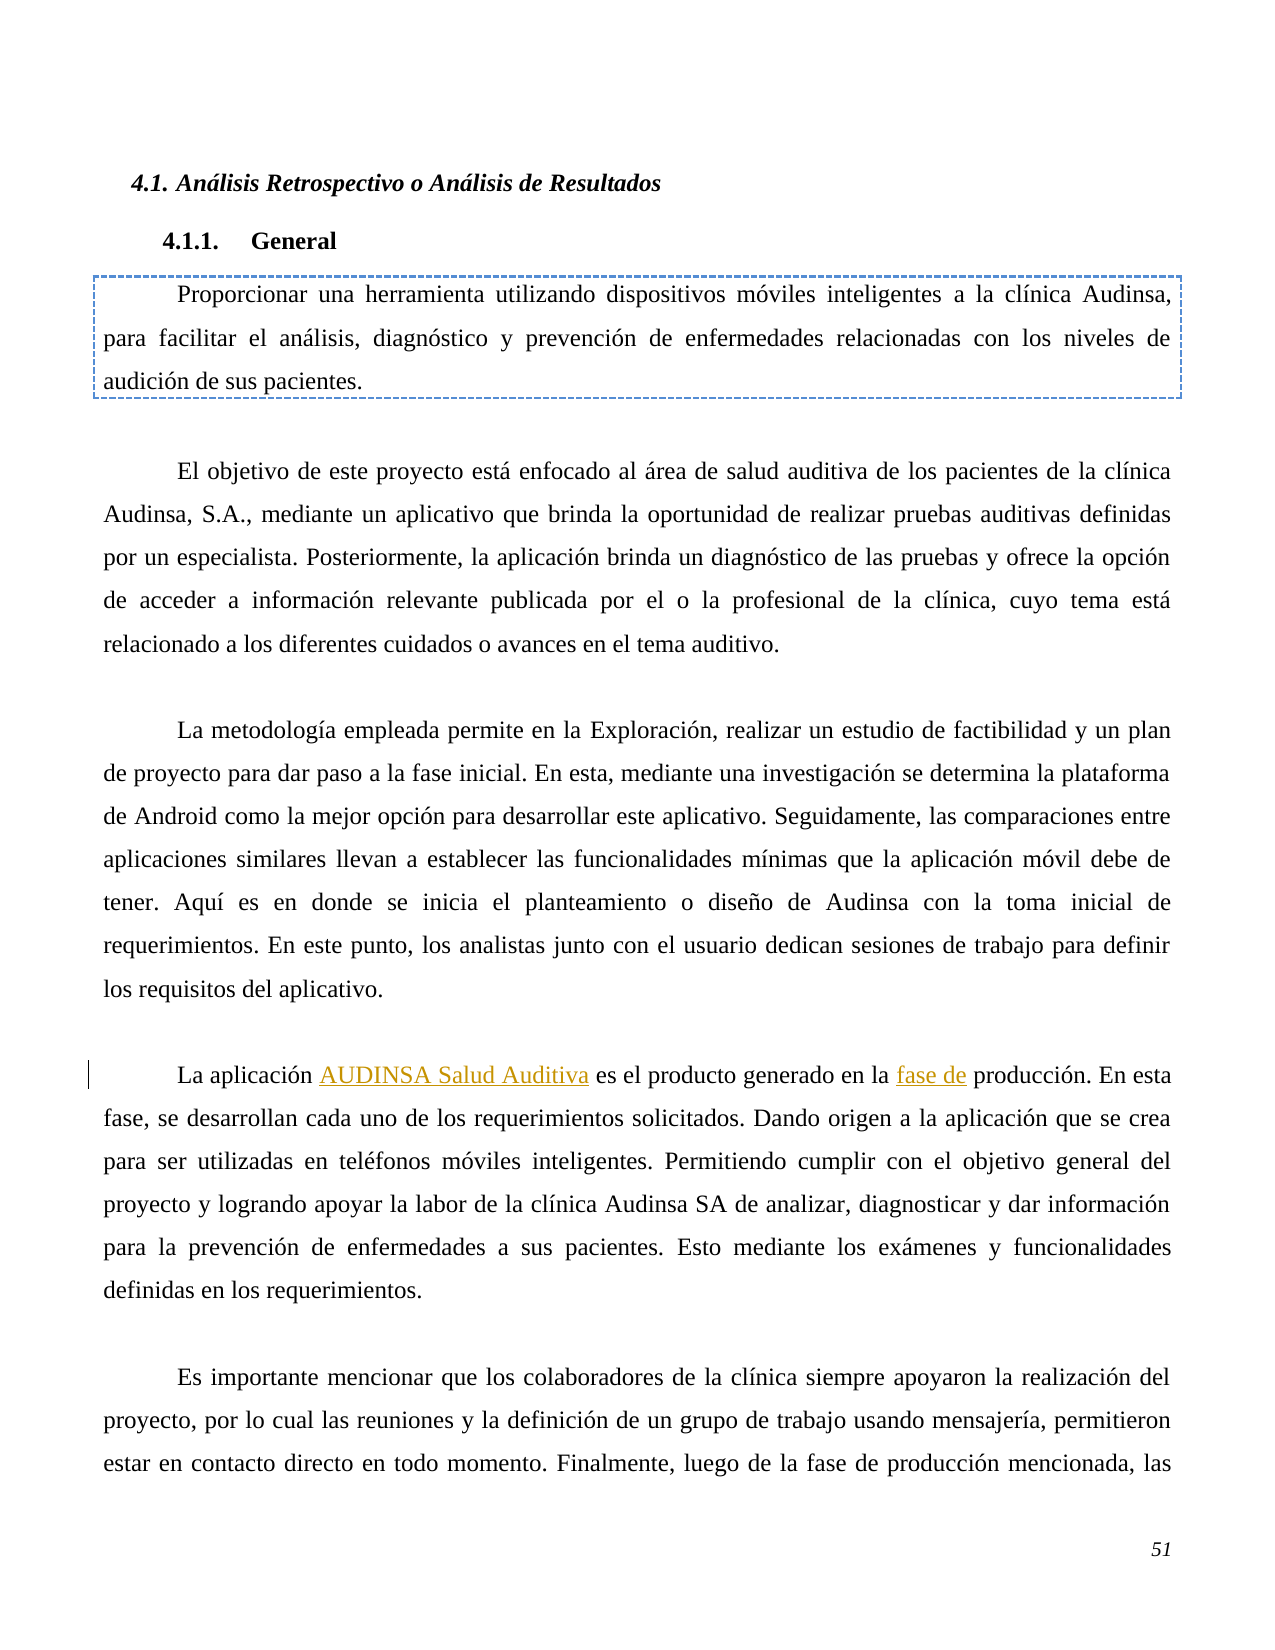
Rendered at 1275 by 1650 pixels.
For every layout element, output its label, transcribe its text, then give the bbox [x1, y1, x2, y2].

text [103, 1362, 1172, 1477]
text General [162, 226, 1172, 255]
text La metodología empleada permite en la Exploración, realizar un estudio de factibilidad y un plan de proyecto para dar paso a la fase inicial. En esta, mediante una investigación se determina la plataforma de Android como la mejor opción para desarrollar este aplicativo. Seguidamente, las comparaciones entre aplicaciones similares llevan a establecer las funcionalidades mínimas que la aplicación móvil debe de tener. Aquí es en donde se inicia el planteamiento o diseño de Audinsa con la toma inicial de requerimientos. En este punto, los analistas junto con el usuario dedican sesiones de trabajo para definir los requisitos del aplicativo. [103, 715, 1172, 1002]
text Análisis Retrospectivo o Análisis de Resultados [131, 168, 1172, 197]
text La aplicación es el producto generado en la producción. En esta fase, se desarrollan cada uno de los requerimientos solicitados. Dando origen a la aplicación que se crea para ser utilizadas en teléfonos móviles inteligentes. Permitiendo cumplir con el objetivo general del proyecto y logrando apoyar la labor de la clínica Audinsa SA de analizar, diagnosticar y dar información para la prevención de enfermedades a sus pacientes. Esto mediante los exámenes y funcionalidades definidas en los requerimientos. [103, 1060, 1172, 1304]
text El objetivo de este proyecto está enfocado al área de salud auditiva de los pacientes de la clínica Audinsa, S.A., mediante un aplicativo que brinda la oportunidad de realizar pruebas auditivas definidas por un especialista. Posteriormente, la aplicación brinda un diagnóstico de las pruebas y ofrece la opción de acceder a información relevante publicada por el o la profesional de la clínica, cuyo tema está relacionado a los diferentes cuidados o avances en el tema auditivo. [103, 456, 1172, 657]
text Proporcionar una herramienta utilizando dispositivos móviles inteligentes a la clínica Audinsa, para facilitar el análisis, diagnóstico y prevención de enfermedades relacionadas con los niveles de audición de sus pacientes. [93, 275, 1182, 399]
